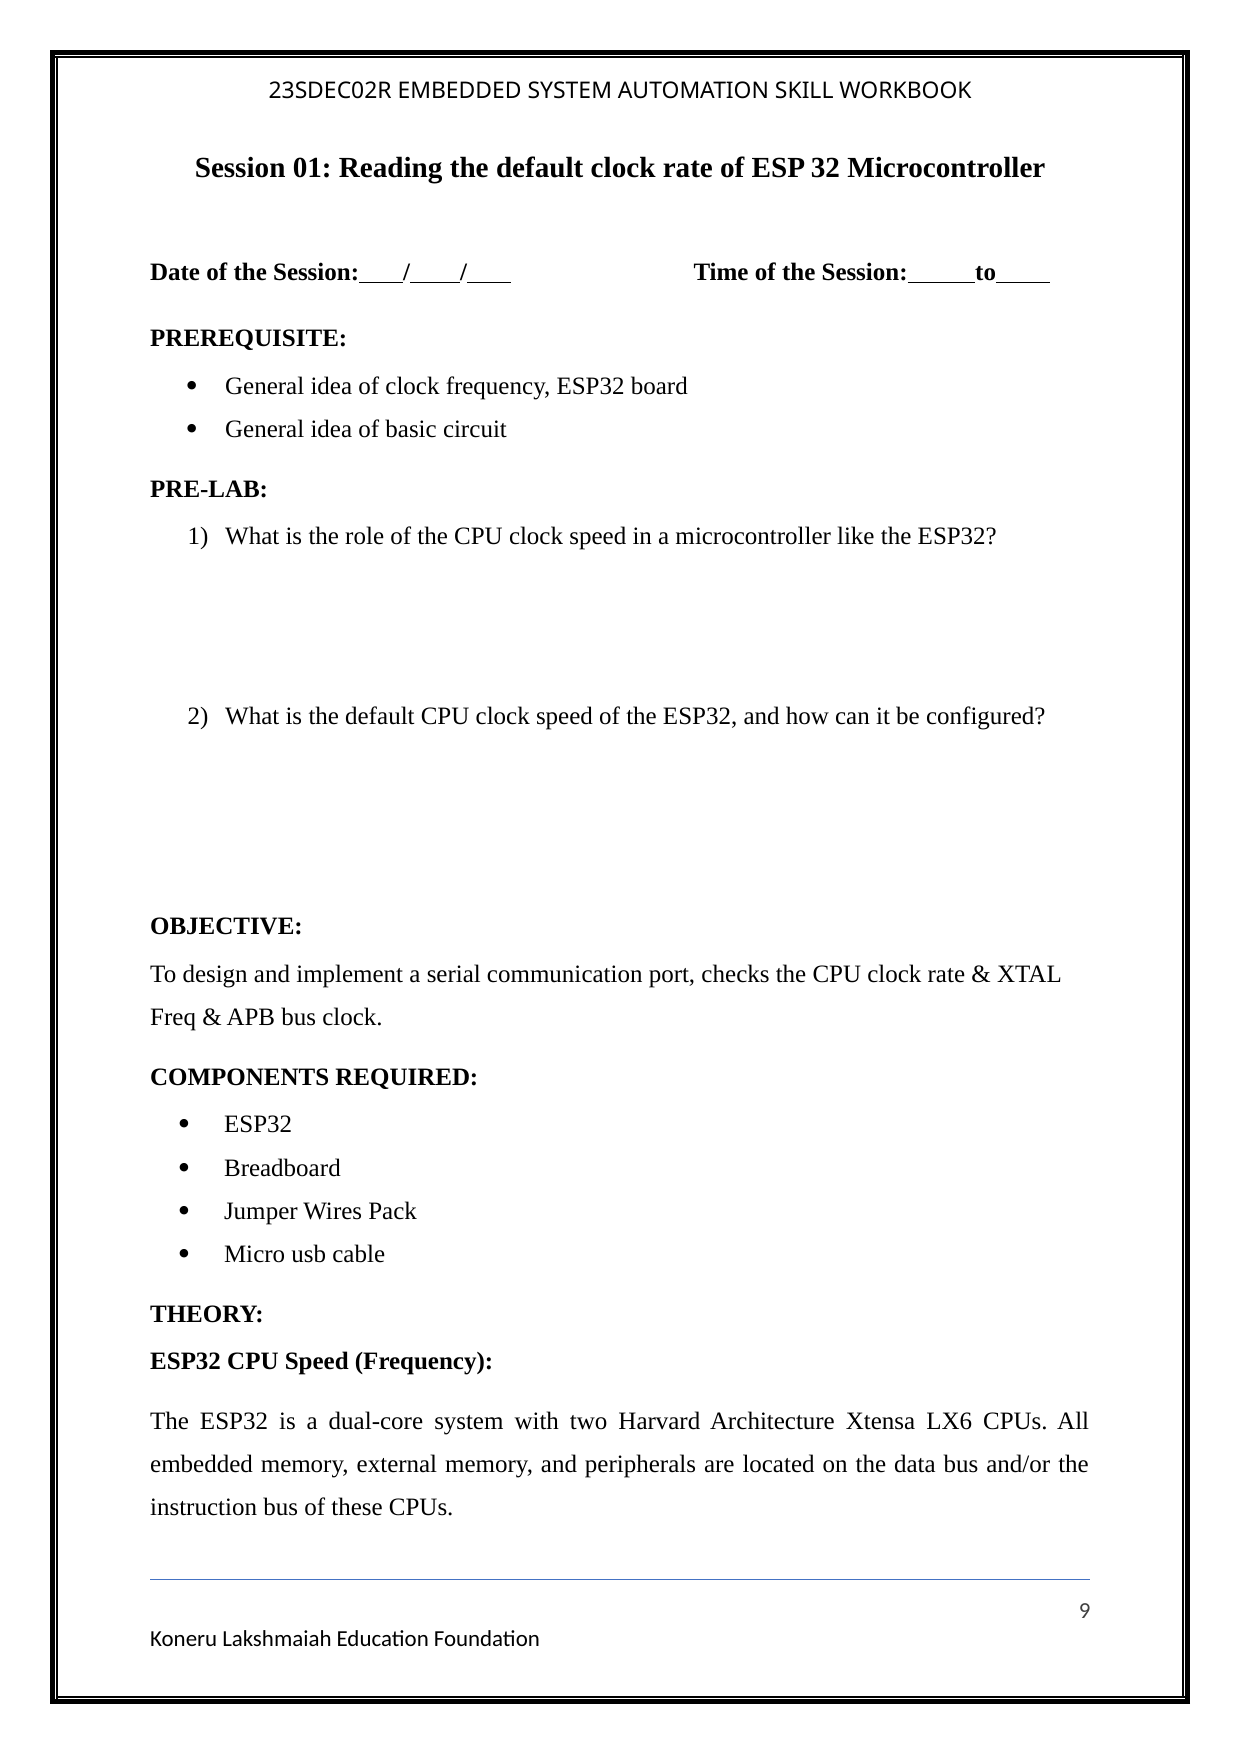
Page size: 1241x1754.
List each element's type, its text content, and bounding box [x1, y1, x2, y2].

text Session 01: Reading the default clock rate of ESP 32 Microcontroller [150, 150, 1090, 183]
list General idea of clock frequency, ESP32 board [187, 371, 1090, 399]
list Breadboard [179, 1153, 1090, 1181]
list What is the role of the CPU clock speed in a microcontroller like the ESP32? [187, 521, 1090, 550]
list ESP32 [179, 1109, 1090, 1138]
text PRE-LAB: [150, 474, 1090, 502]
text To design and implement a serial communication port, checks the CPU clock rate & XTAL Freq & APB bus clock. [150, 959, 1090, 1031]
list What is the default CPU clock speed of the ESP32, and how can it be configured? [187, 701, 1090, 729]
text THEORY: [150, 1299, 1090, 1327]
text Date of the Session: / / Time of the Session: to [150, 257, 1086, 285]
text OBJECTIVE: [150, 911, 1090, 940]
text COMPONENTS REQUIRED: [150, 1062, 1090, 1091]
list Jumper Wires Pack [179, 1196, 1090, 1224]
text The ESP32 is a dual-core system with two Harvard Architecture Xtensa LX6 CPUs. All embedded memory, external memory, and peripherals are located on the data bus and/or the instruction bus of these CPUs. [150, 1406, 1090, 1521]
text PREREQUISITE: [150, 323, 1090, 352]
list Micro usb cable [179, 1239, 1090, 1268]
list General idea of basic circuit [187, 414, 1090, 443]
text ESP32 CPU Speed (Frequency): [150, 1346, 1090, 1375]
